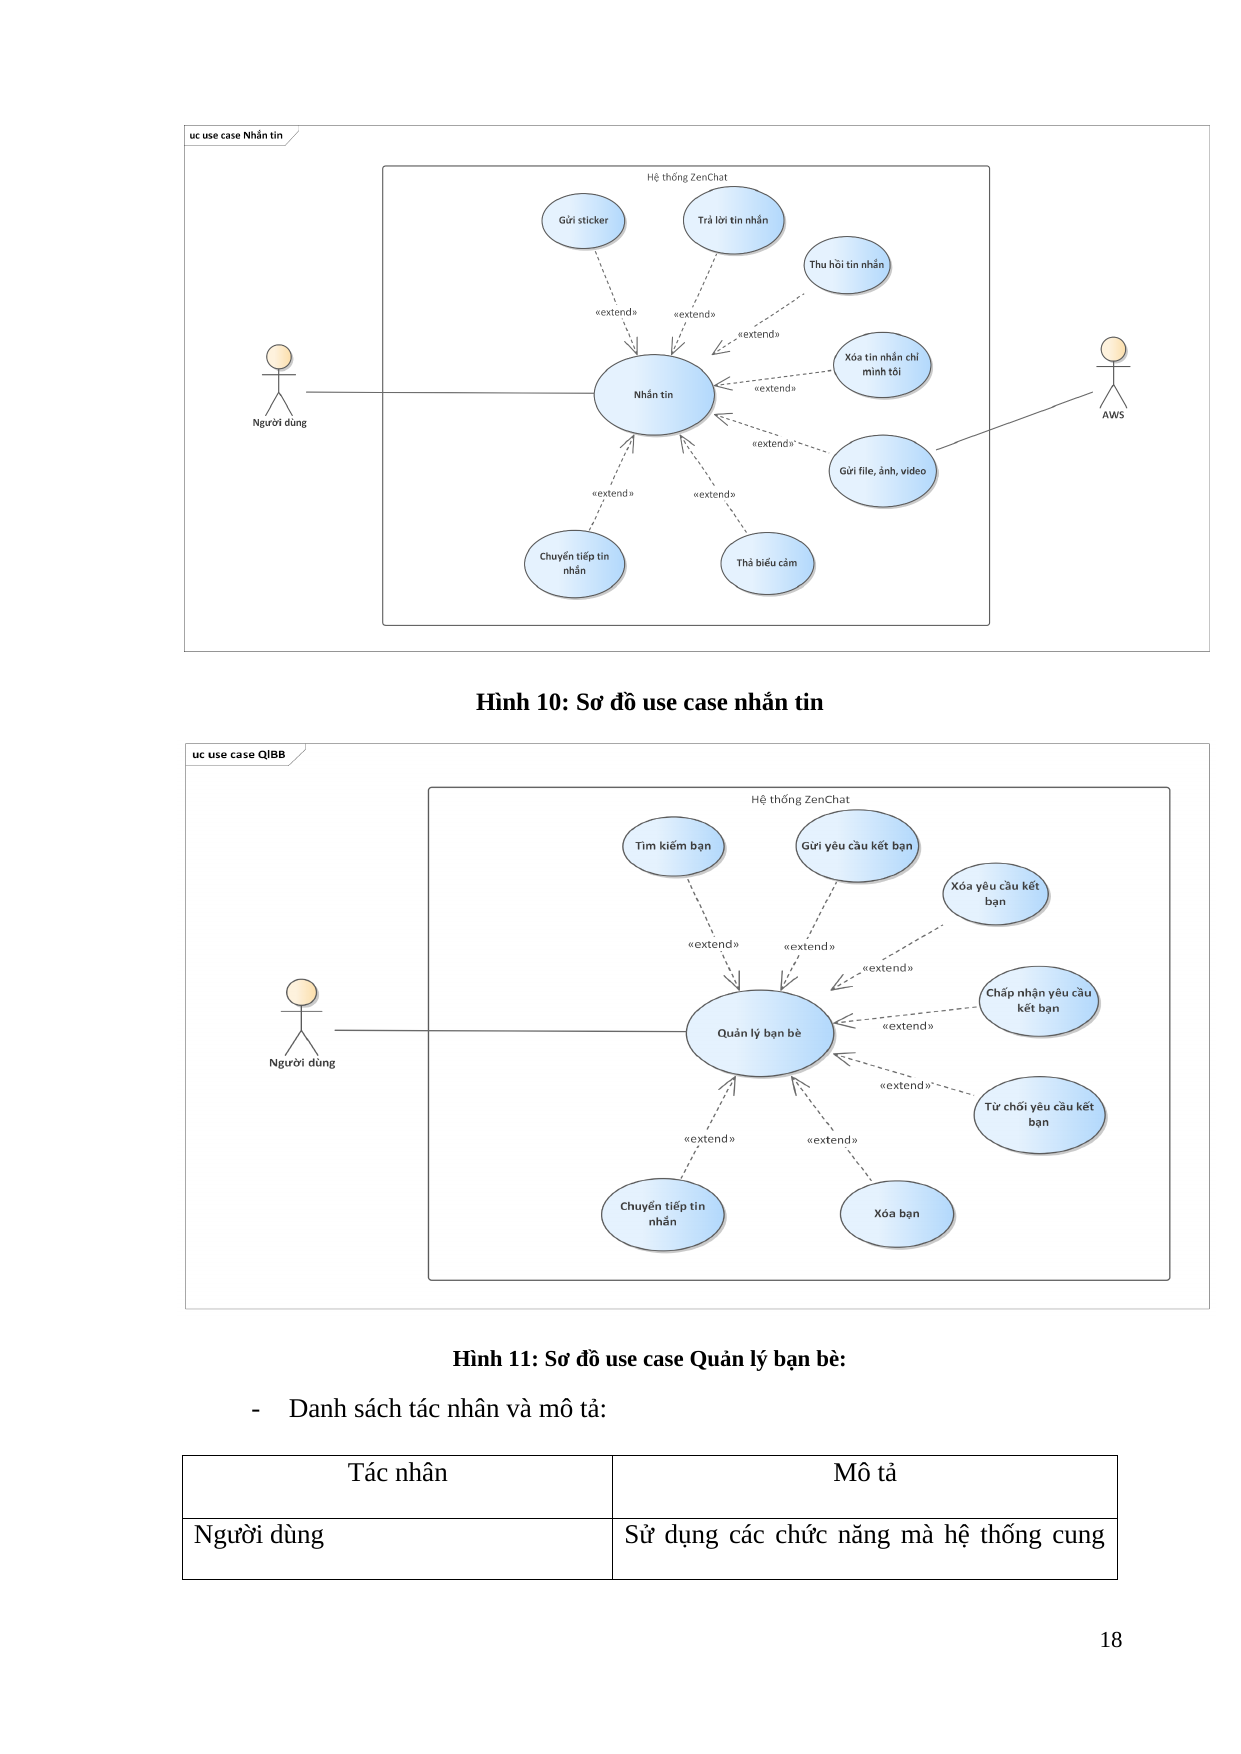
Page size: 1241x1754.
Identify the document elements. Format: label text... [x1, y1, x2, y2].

table_header Mô tả [613, 1456, 1117, 1517]
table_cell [613, 1519, 1117, 1579]
picture [177, 118, 1216, 658]
table_header Tác nhân [183, 1456, 612, 1517]
text Hình 11: Sơ đồ use case Quản lý bạn bè: [177, 1345, 1122, 1371]
list Danh sách tác nhân và mô tả: [251, 1392, 1122, 1423]
text Hình 10: Sơ đồ use case nhắn tin [177, 687, 1122, 716]
picture [177, 737, 1217, 1316]
table_cell Người dùng [183, 1519, 612, 1579]
